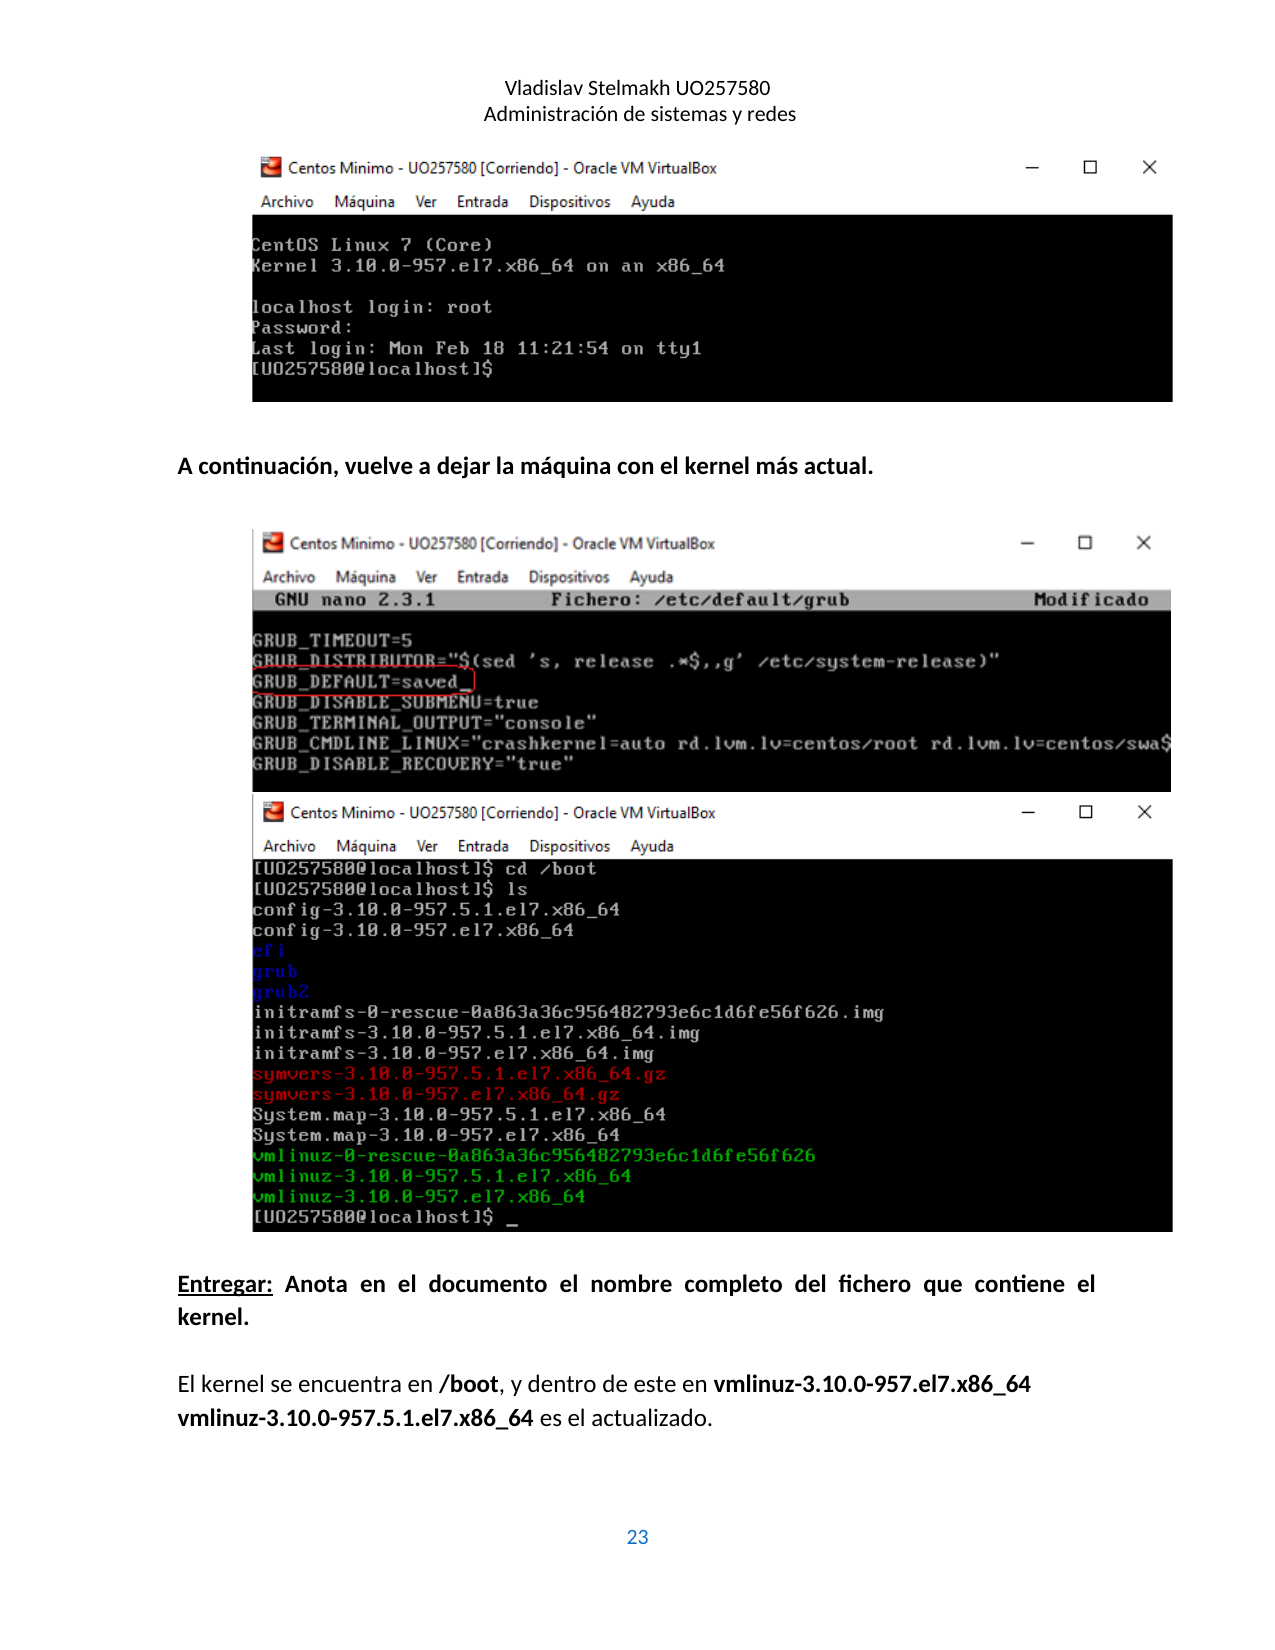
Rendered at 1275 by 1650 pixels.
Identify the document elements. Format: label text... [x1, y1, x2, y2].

picture [252, 794, 1173, 1232]
text A continuación, vuelve a dejar la máquina con el kernel más actual. [177, 450, 1098, 480]
list Entregar: Anota en el documento el nombre completo del fichero que contiene el kernel. [177, 1268, 1098, 1332]
list El kernel se encuentra en /boot, y dentro de este en vmlinuz-3.10.0-957.el7.x86_64 [177, 1368, 1098, 1399]
picture [252, 529, 1171, 792]
picture [252, 153, 1173, 402]
list vmlinuz-3.10.0-957.5.1.el7.x86_64 es el actualizado. [177, 1402, 1098, 1433]
